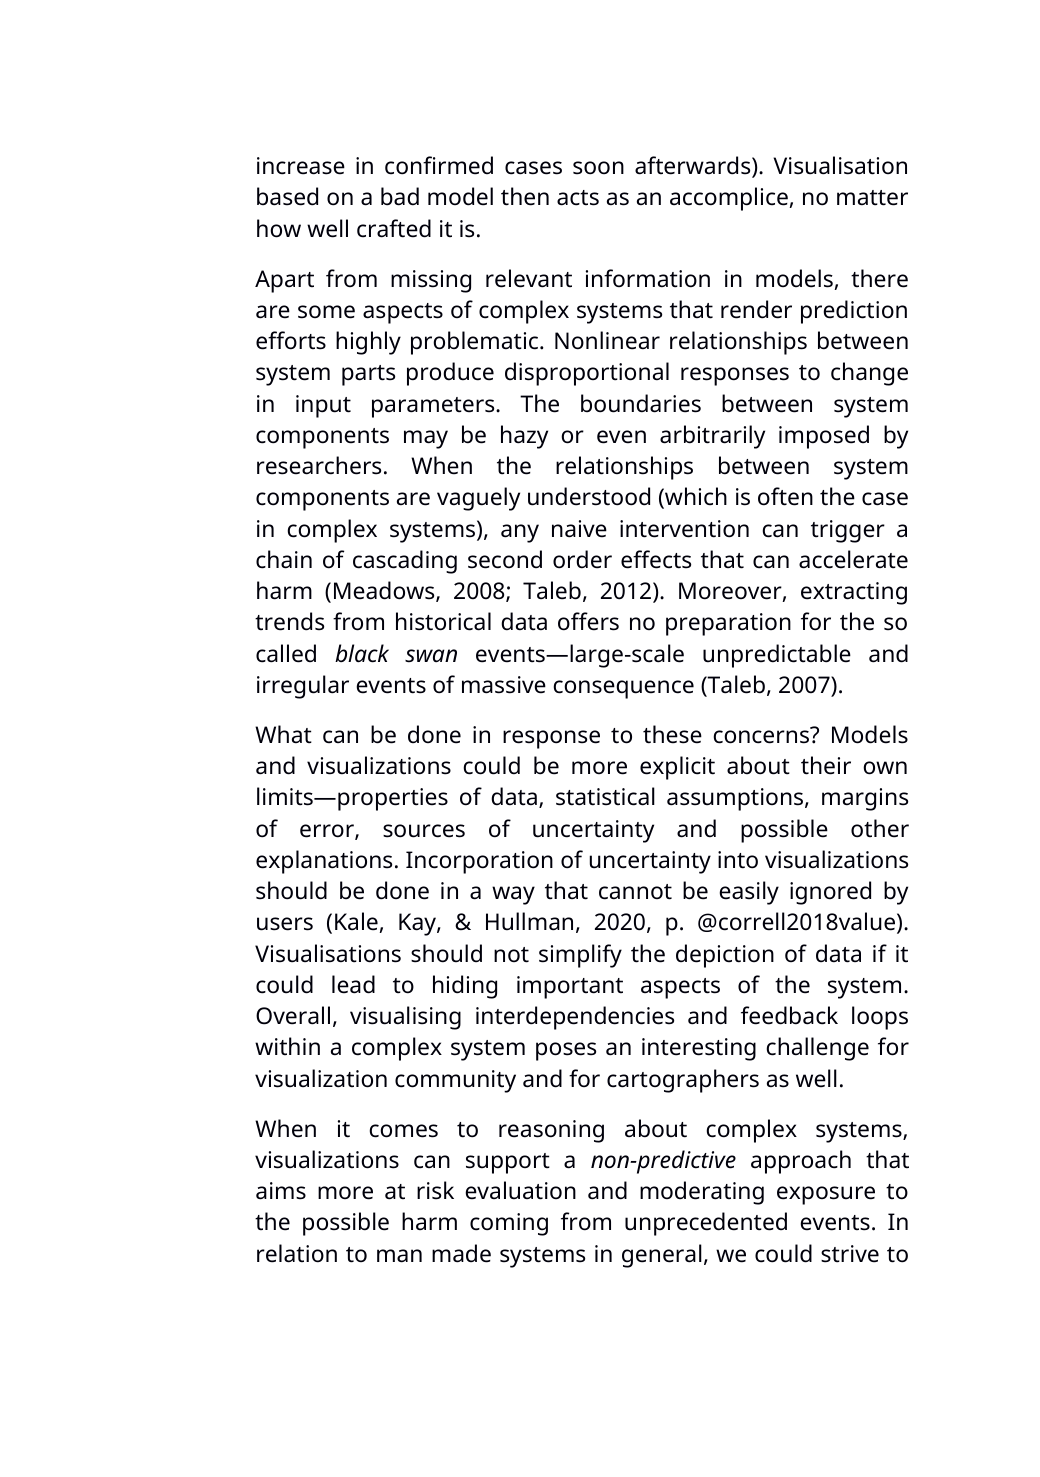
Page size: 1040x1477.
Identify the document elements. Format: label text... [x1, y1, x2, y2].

text Apart from missing relevant information in models, there are some aspects of complex systems that render prediction efforts highly problematic. Nonlinear relationships between system parts produce disproportional responses to change in input parameters. The boundaries between system components may be hazy or even arbitrarily imposed by researchers. When the relationships between system components are vaguely understood (which is often the case in complex systems), any naive intervention can trigger a chain of cascading second order effects that can accelerate harm (Meadows, 2008; Taleb, 2012). Moreover, extracting trends from historical data offers no preparation for the so called black swan events—large-scale unpredictable and irregular events of massive consequence (Taleb, 2007). [255, 262, 910, 700]
text What can be done in response to these concerns? Models and visualizations could be more explicit about their own limits—properties of data, statistical assumptions, margins of error, sources of uncertainty and possible other explanations. Incorporation of uncertainty into visualizations should be done in a way that cannot be easily ignored by users (Kale, Kay, & Hullman, 2020, p. @correll2018value). Visualisations should not simplify the depiction of data if it could lead to hiding important aspects of the system. Overall, visualising interdependencies and feedback loops within a complex system poses an interesting challenge for visualization community and for cartographers as well. [255, 719, 910, 1094]
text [255, 150, 910, 244]
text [255, 1112, 910, 1269]
